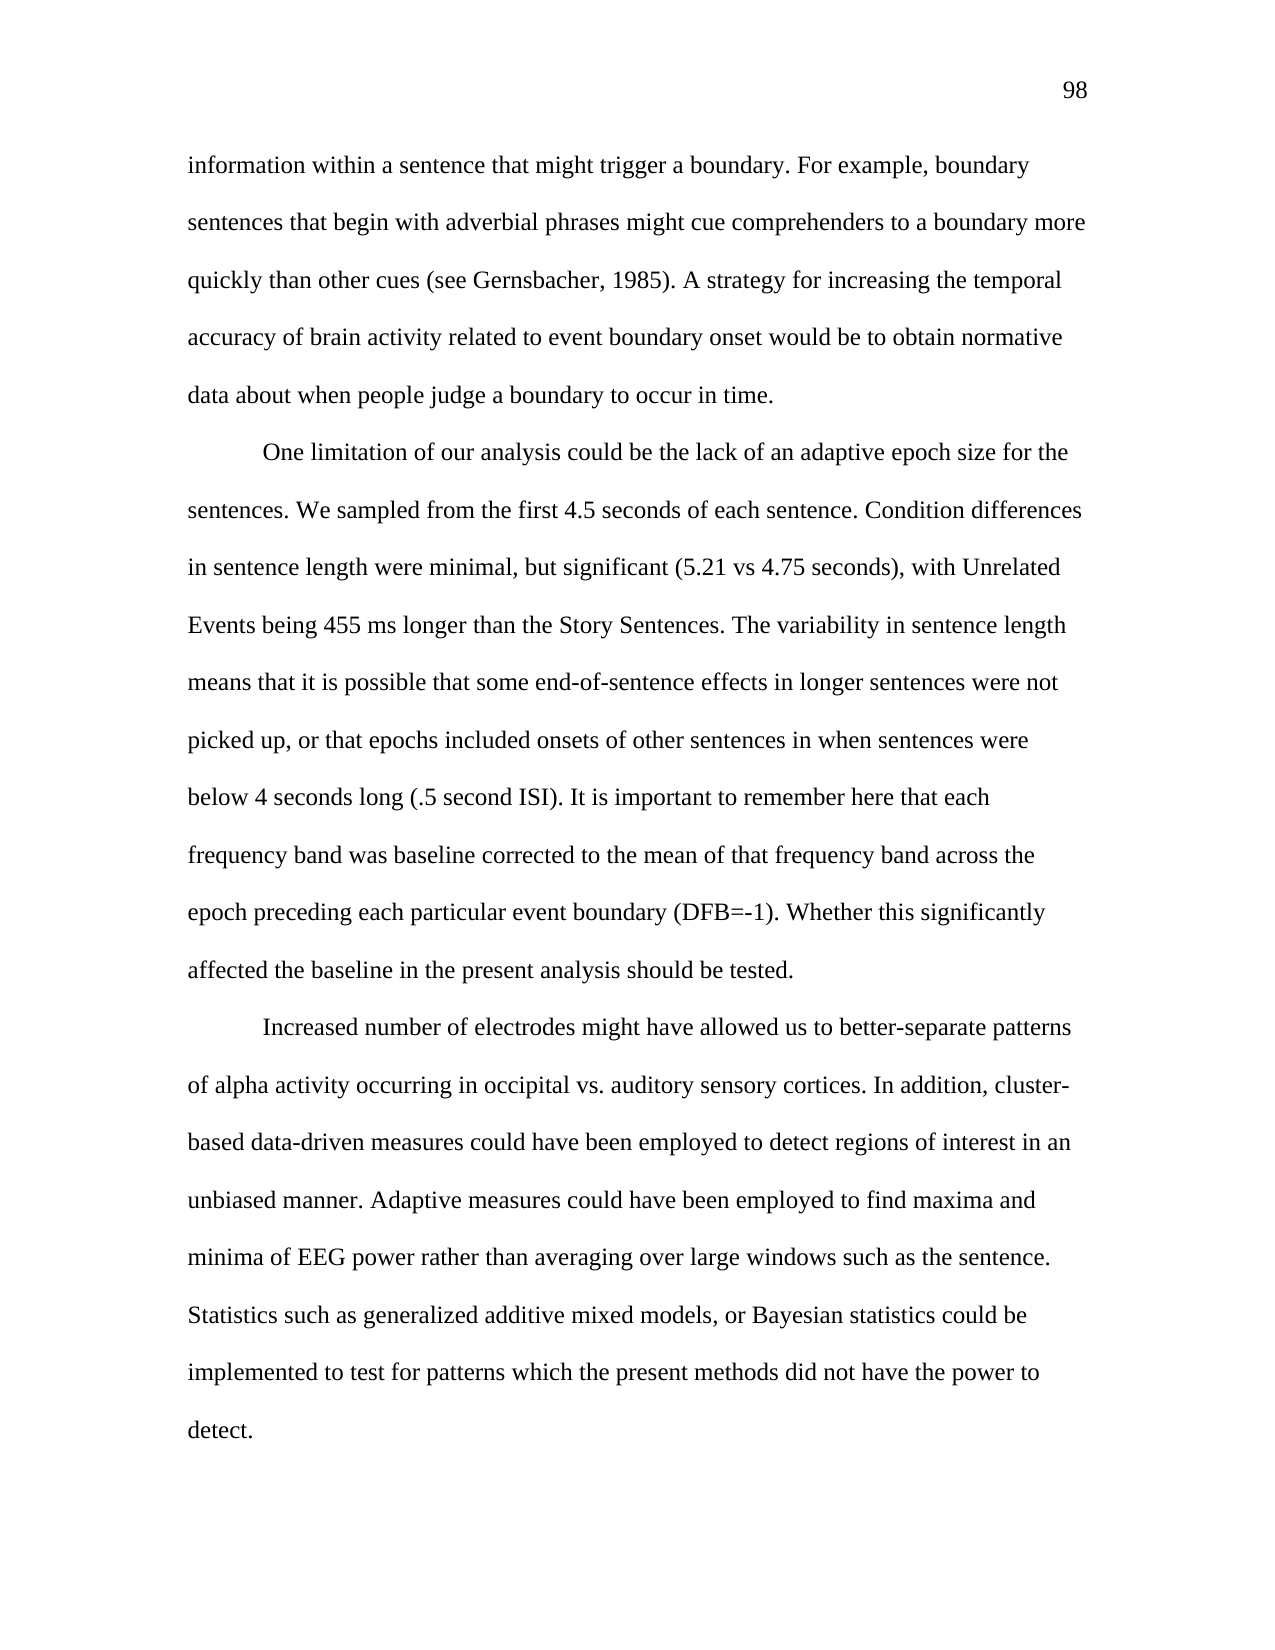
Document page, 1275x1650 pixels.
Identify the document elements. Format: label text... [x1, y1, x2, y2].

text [187, 150, 1087, 409]
text Increased number of electrodes might have allowed us to better-separate patterns of alpha activity occurring in occipital vs. auditory sensory cortices. In addition, cluster-based data-driven measures could have been employed to detect regions of interest in an unbiased manner. Adaptive measures could have been employed to find maxima and minima of EEG power rather than averaging over large windows such as the sentence. Statistics such as generalized additive mixed models, or Bayesian statistics could be implemented to test for patterns which the present methods did not have the power to detect. [187, 1012, 1087, 1444]
text One limitation of our analysis could be the lack of an adaptive epoch size for the sentences. We sampled from the first 4.5 seconds of each sentence. Condition differences in sentence length were minimal, but significant (5.21 vs 4.75 seconds), with Unrelated Events being 455 ms longer than the Story Sentences. The variability in sentence length means that it is possible that some end-of-sentence effects in longer sentences were not picked up, or that epochs included onsets of other sentences in when sentences were below 4 seconds long (.5 second ISI). It is important to remember here that each frequency band was baseline corrected to the mean of that frequency band across the epoch preceding each particular event boundary (DFB=-1). Whether this significantly affected the baseline in the present analysis should be tested. [187, 437, 1087, 984]
